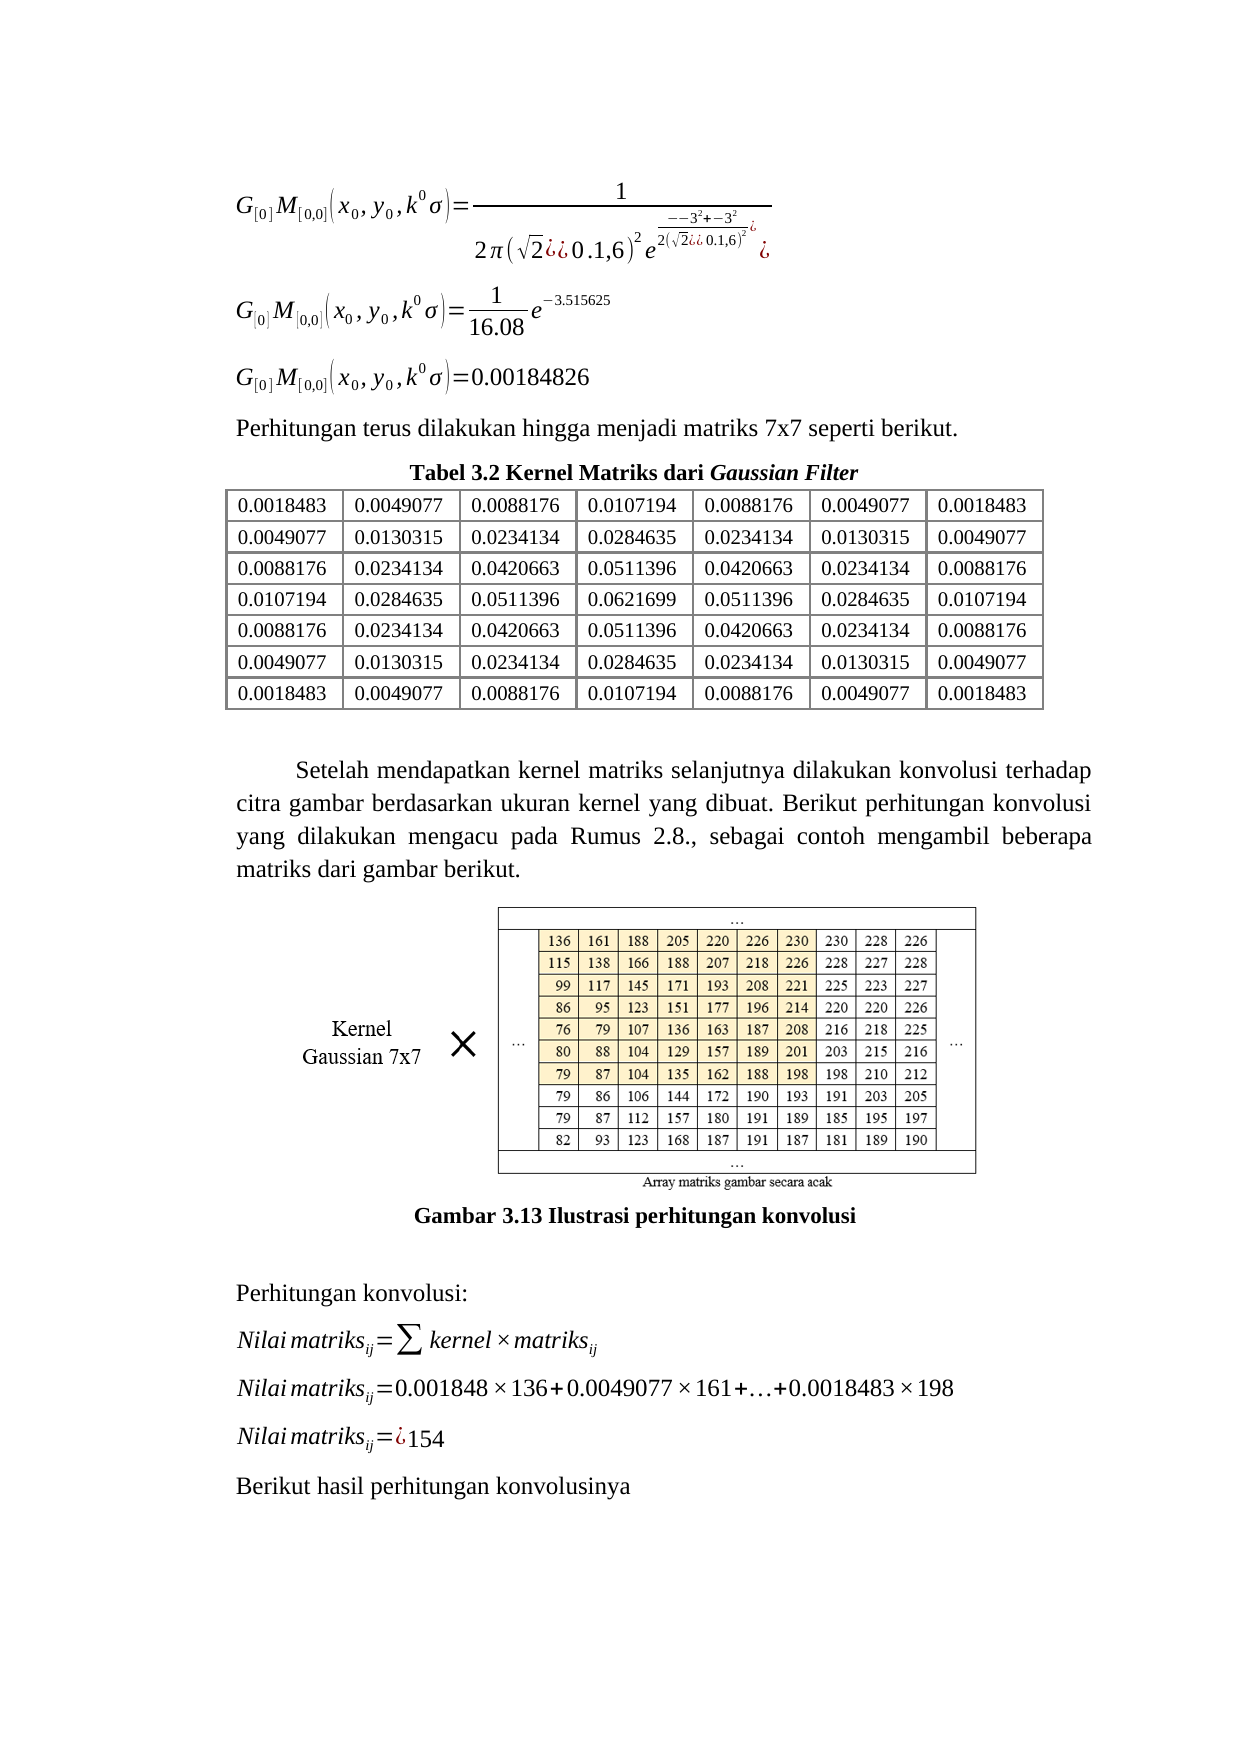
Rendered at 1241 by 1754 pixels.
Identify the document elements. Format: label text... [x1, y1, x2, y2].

table_cell 0.0049077 [228, 647, 342, 676]
table_cell 0.0088176 [928, 554, 1042, 583]
table_header 0.0107194 [578, 491, 692, 520]
table_cell 0.0234134 [344, 616, 459, 645]
table_cell 0.0511396 [578, 616, 692, 645]
text Perhitungan terus dilakukan hingga menjadi matriks 7x7 seperti berikut. [236, 413, 1092, 442]
table_cell 0.0049077 [928, 647, 1042, 676]
table_cell 0.0049077 [928, 522, 1042, 551]
table_header 0.0088176 [461, 491, 575, 520]
table_cell 0.0049077 [344, 679, 459, 708]
table_cell 0.0284635 [811, 585, 925, 614]
table_cell 0.0420663 [694, 616, 809, 645]
table_cell 0.0107194 [228, 585, 342, 614]
table_cell 0.0088176 [228, 554, 342, 583]
table_cell 0.0511396 [578, 554, 692, 583]
table_cell 0.0511396 [694, 585, 809, 614]
table_cell 0.0049077 [228, 522, 342, 551]
table_cell 0.0018483 [928, 679, 1042, 708]
table_cell 0.0018483 [228, 679, 342, 708]
table_cell 0.0130315 [811, 647, 925, 676]
table_cell 0.0284635 [578, 522, 692, 551]
table_cell 0.0234134 [811, 616, 925, 645]
table_cell 0.0621699 [578, 585, 692, 614]
table_cell 0.0234134 [811, 554, 925, 583]
table_cell 0.0088176 [461, 679, 575, 708]
table_cell 0.0130315 [811, 522, 925, 551]
table_cell 0.0234134 [461, 647, 575, 676]
text Setelah mendapatkan kernel matriks selanjutnya dilakukan konvolusi terhadap citra gambar berdasarkan ukuran kernel yang dibuat. Berikut perhitungan konvolusi yang dilakukan mengacu pada Rumus 2.8., sebagai contoh mengambil beberapa matriks dari gambar berikut. [236, 755, 1092, 883]
table_cell 0.0234134 [461, 522, 575, 551]
table_cell 0.0130315 [344, 647, 459, 676]
table_cell 0.0511396 [461, 585, 575, 614]
table_cell 0.0284635 [344, 585, 459, 614]
text 154 [236, 1423, 1092, 1454]
table_cell 0.0107194 [928, 585, 1042, 614]
table_cell 0.0088176 [694, 679, 809, 708]
table_cell 0.0234134 [694, 522, 809, 551]
table_header 0.0018483 [228, 491, 342, 520]
table_cell 0.0088176 [928, 616, 1042, 645]
table_cell 0.0420663 [461, 554, 575, 583]
table_cell 0.0234134 [344, 554, 459, 583]
table_cell 0.0088176 [228, 616, 342, 645]
picture [284, 899, 985, 1198]
text Berikut hasil perhitungan konvolusinya [236, 1471, 1092, 1500]
table_header 0.0018483 [928, 491, 1042, 520]
table_cell 0.0420663 [461, 616, 575, 645]
table_header 0.0049077 [344, 491, 459, 520]
table_cell 0.0234134 [694, 647, 809, 676]
table_cell 0.0284635 [578, 647, 692, 676]
table_cell 0.0130315 [344, 522, 459, 551]
table_cell 0.0107194 [578, 679, 692, 708]
table_cell 0.0049077 [811, 679, 925, 708]
table_header 0.0088176 [694, 491, 809, 520]
table_header 0.0049077 [811, 491, 925, 520]
table_cell 0.0420663 [694, 554, 809, 583]
text Perhitungan konvolusi: [236, 1278, 1092, 1307]
